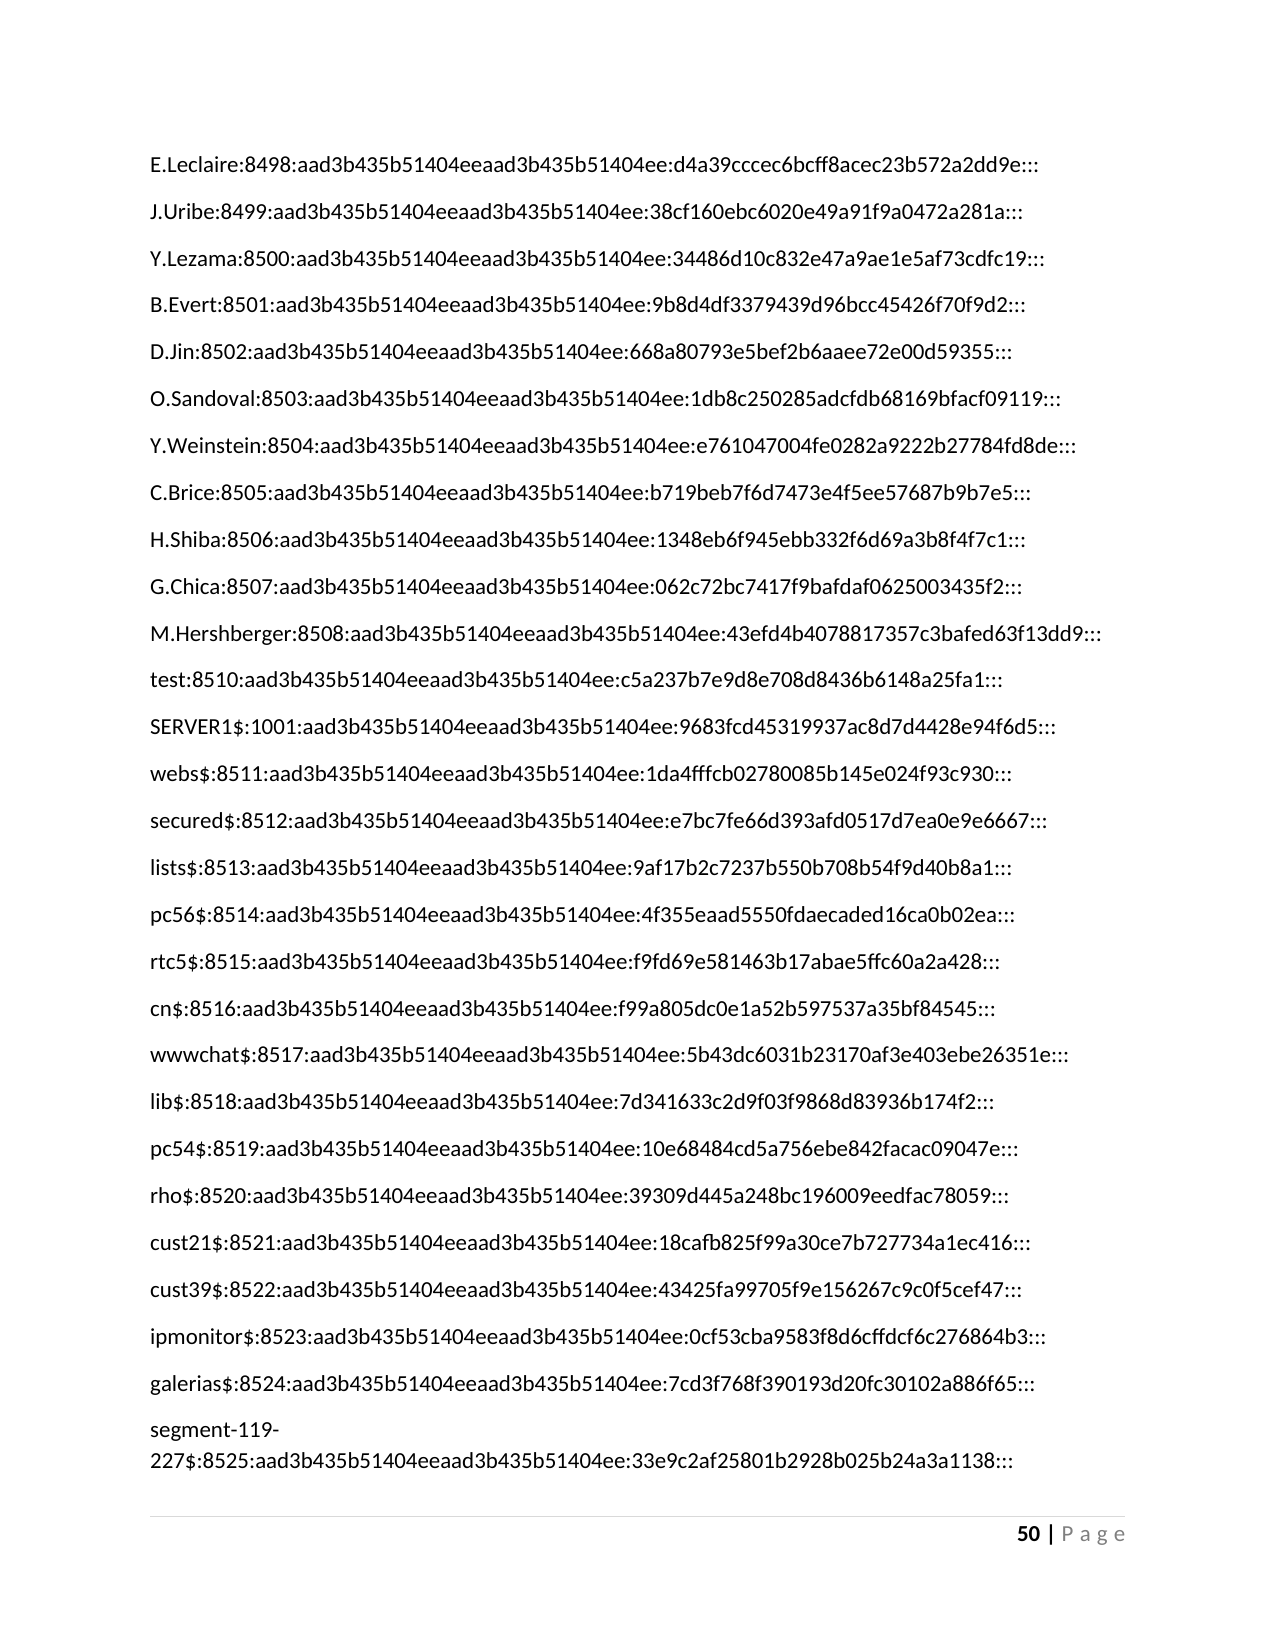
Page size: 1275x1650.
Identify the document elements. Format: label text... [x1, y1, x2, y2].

text lib$:8518:aad3b435b51404eeaad3b435b51404ee:7d341633c2d9f03f9868d83936b174f2::: [150, 1087, 1125, 1116]
text C.Brice:8505:aad3b435b51404eeaad3b435b51404ee:b719beb7f6d7473e4f5ee57687b9b7e5::: [150, 478, 1125, 506]
text galerias$:8524:aad3b435b51404eeaad3b435b51404ee:7cd3f768f390193d20fc30102a886f65::: [150, 1369, 1125, 1397]
text cust21$:8521:aad3b435b51404eeaad3b435b51404ee:18cafb825f99a30ce7b727734a1ec416::: [150, 1228, 1125, 1256]
text H.Shiba:8506:aad3b435b51404eeaad3b435b51404ee:1348eb6f945ebb332f6d69a3b8f4f7c1::: [150, 525, 1125, 553]
text rho$:8520:aad3b435b51404eeaad3b435b51404ee:39309d445a248bc196009eedfac78059::: [150, 1181, 1125, 1209]
text M.Hershberger:8508:aad3b435b51404eeaad3b435b51404ee:43efd4b4078817357c3bafed63f13dd9::: [150, 619, 1125, 647]
text secured$:8512:aad3b435b51404eeaad3b435b51404ee:e7bc7fe66d393afd0517d7ea0e9e6667::: [150, 806, 1125, 834]
text J.Uribe:8499:aad3b435b51404eeaad3b435b51404ee:38cf160ebc6020e49a91f9a0472a281a::: [150, 197, 1125, 225]
text cn$:8516:aad3b435b51404eeaad3b435b51404ee:f99a805dc0e1a52b597537a35bf84545::: [150, 994, 1125, 1022]
text SERVER1$:1001:aad3b435b51404eeaad3b435b51404ee:9683fcd45319937ac8d7d4428e94f6d5::: [150, 712, 1125, 741]
text rtc5$:8515:aad3b435b51404eeaad3b435b51404ee:f9fd69e581463b17abae5ffc60a2a428::: [150, 947, 1125, 975]
text lists$:8513:aad3b435b51404eeaad3b435b51404ee:9af17b2c7237b550b708b54f9d40b8a1::: [150, 853, 1125, 881]
text test:8510:aad3b435b51404eeaad3b435b51404ee:c5a237b7e9d8e708d8436b6148a25fa1::: [150, 666, 1125, 694]
text G.Chica:8507:aad3b435b51404eeaad3b435b51404ee:062c72bc7417f9bafdaf0625003435f2::: [150, 572, 1125, 600]
text E.Leclaire:8498:aad3b435b51404eeaad3b435b51404ee:d4a39cccec6bcff8acec23b572a2dd9e::: [150, 150, 1125, 178]
text Y.Weinstein:8504:aad3b435b51404eeaad3b435b51404ee:e761047004fe0282a9222b27784fd8de::: [150, 431, 1125, 459]
text webs$:8511:aad3b435b51404eeaad3b435b51404ee:1da4fffcb02780085b145e024f93c930::: [150, 759, 1125, 787]
text D.Jin:8502:aad3b435b51404eeaad3b435b51404ee:668a80793e5bef2b6aaee72e00d59355::: [150, 337, 1125, 366]
text cust39$:8522:aad3b435b51404eeaad3b435b51404ee:43425fa99705f9e156267c9c0f5cef47::: [150, 1275, 1125, 1303]
text segment-119-227$:8525:aad3b435b51404eeaad3b435b51404ee:33e9c2af25801b2928b025b24a3a1138::: [150, 1416, 1125, 1474]
text O.Sandoval:8503:aad3b435b51404eeaad3b435b51404ee:1db8c250285adcfdb68169bfacf09119::: [150, 384, 1125, 412]
text pc54$:8519:aad3b435b51404eeaad3b435b51404ee:10e68484cd5a756ebe842facac09047e::: [150, 1134, 1125, 1162]
text pc56$:8514:aad3b435b51404eeaad3b435b51404ee:4f355eaad5550fdaecaded16ca0b02ea::: [150, 900, 1125, 928]
text ipmonitor$:8523:aad3b435b51404eeaad3b435b51404ee:0cf53cba9583f8d6cffdcf6c276864b3::: [150, 1322, 1125, 1350]
text B.Evert:8501:aad3b435b51404eeaad3b435b51404ee:9b8d4df3379439d96bcc45426f70f9d2::: [150, 291, 1125, 319]
text wwwchat$:8517:aad3b435b51404eeaad3b435b51404ee:5b43dc6031b23170af3e403ebe26351e::: [150, 1041, 1125, 1069]
text Y.Lezama:8500:aad3b435b51404eeaad3b435b51404ee:34486d10c832e47a9ae1e5af73cdfc19::: [150, 244, 1125, 272]
